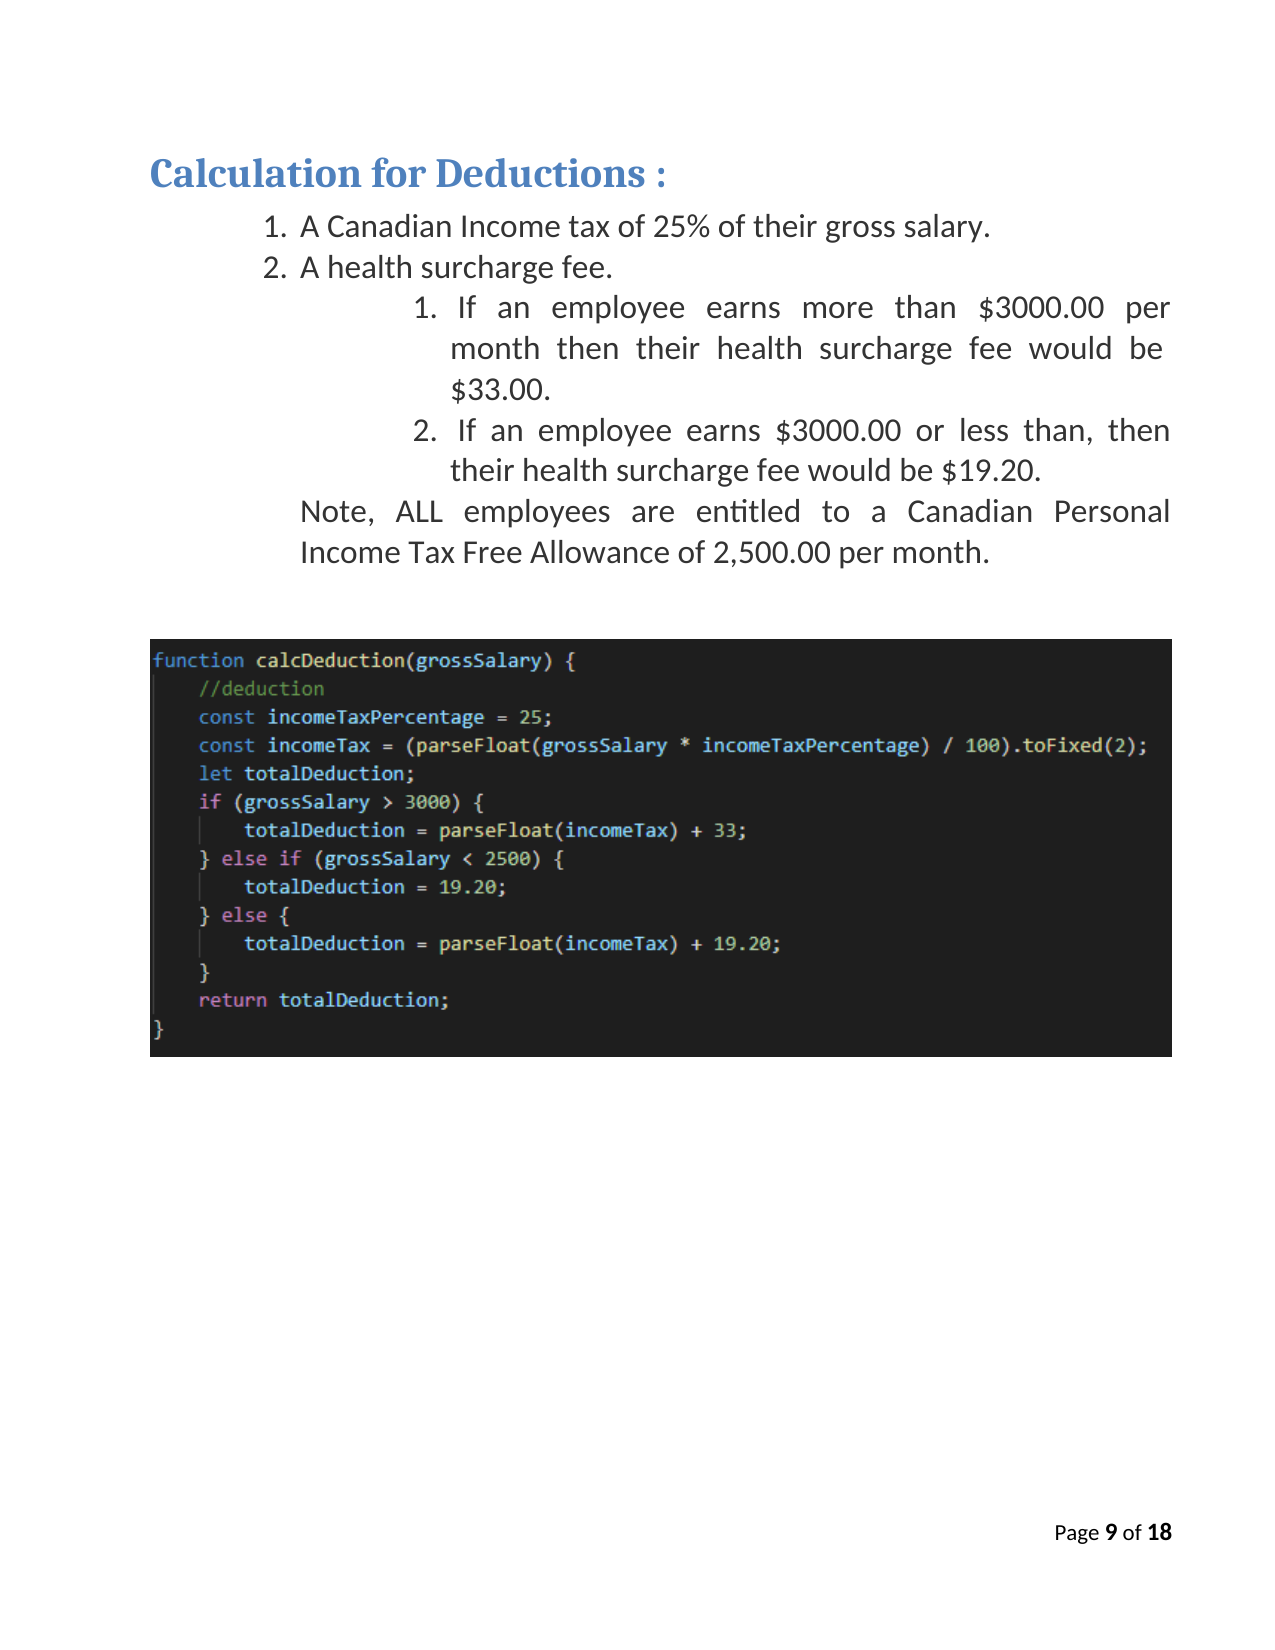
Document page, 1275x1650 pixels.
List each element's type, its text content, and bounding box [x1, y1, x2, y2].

list A Canadian Income tax of 25% of their gross salary. [262, 205, 1172, 246]
list If an employee earns more than $3000.00 per month then their health surcharge fee would be $33.00. [412, 287, 1172, 409]
subtitle Calculation for Deductions : [150, 150, 1172, 198]
list Note, ALL employees are entitled to a Canadian Personal Income Tax Free Allowance of 2,500.00 per month. [262, 490, 1172, 572]
list A health surcharge fee. [262, 246, 1172, 287]
list If an employee earns $3000.00 or less than, then their health surcharge fee would be $19.20. [412, 409, 1172, 490]
